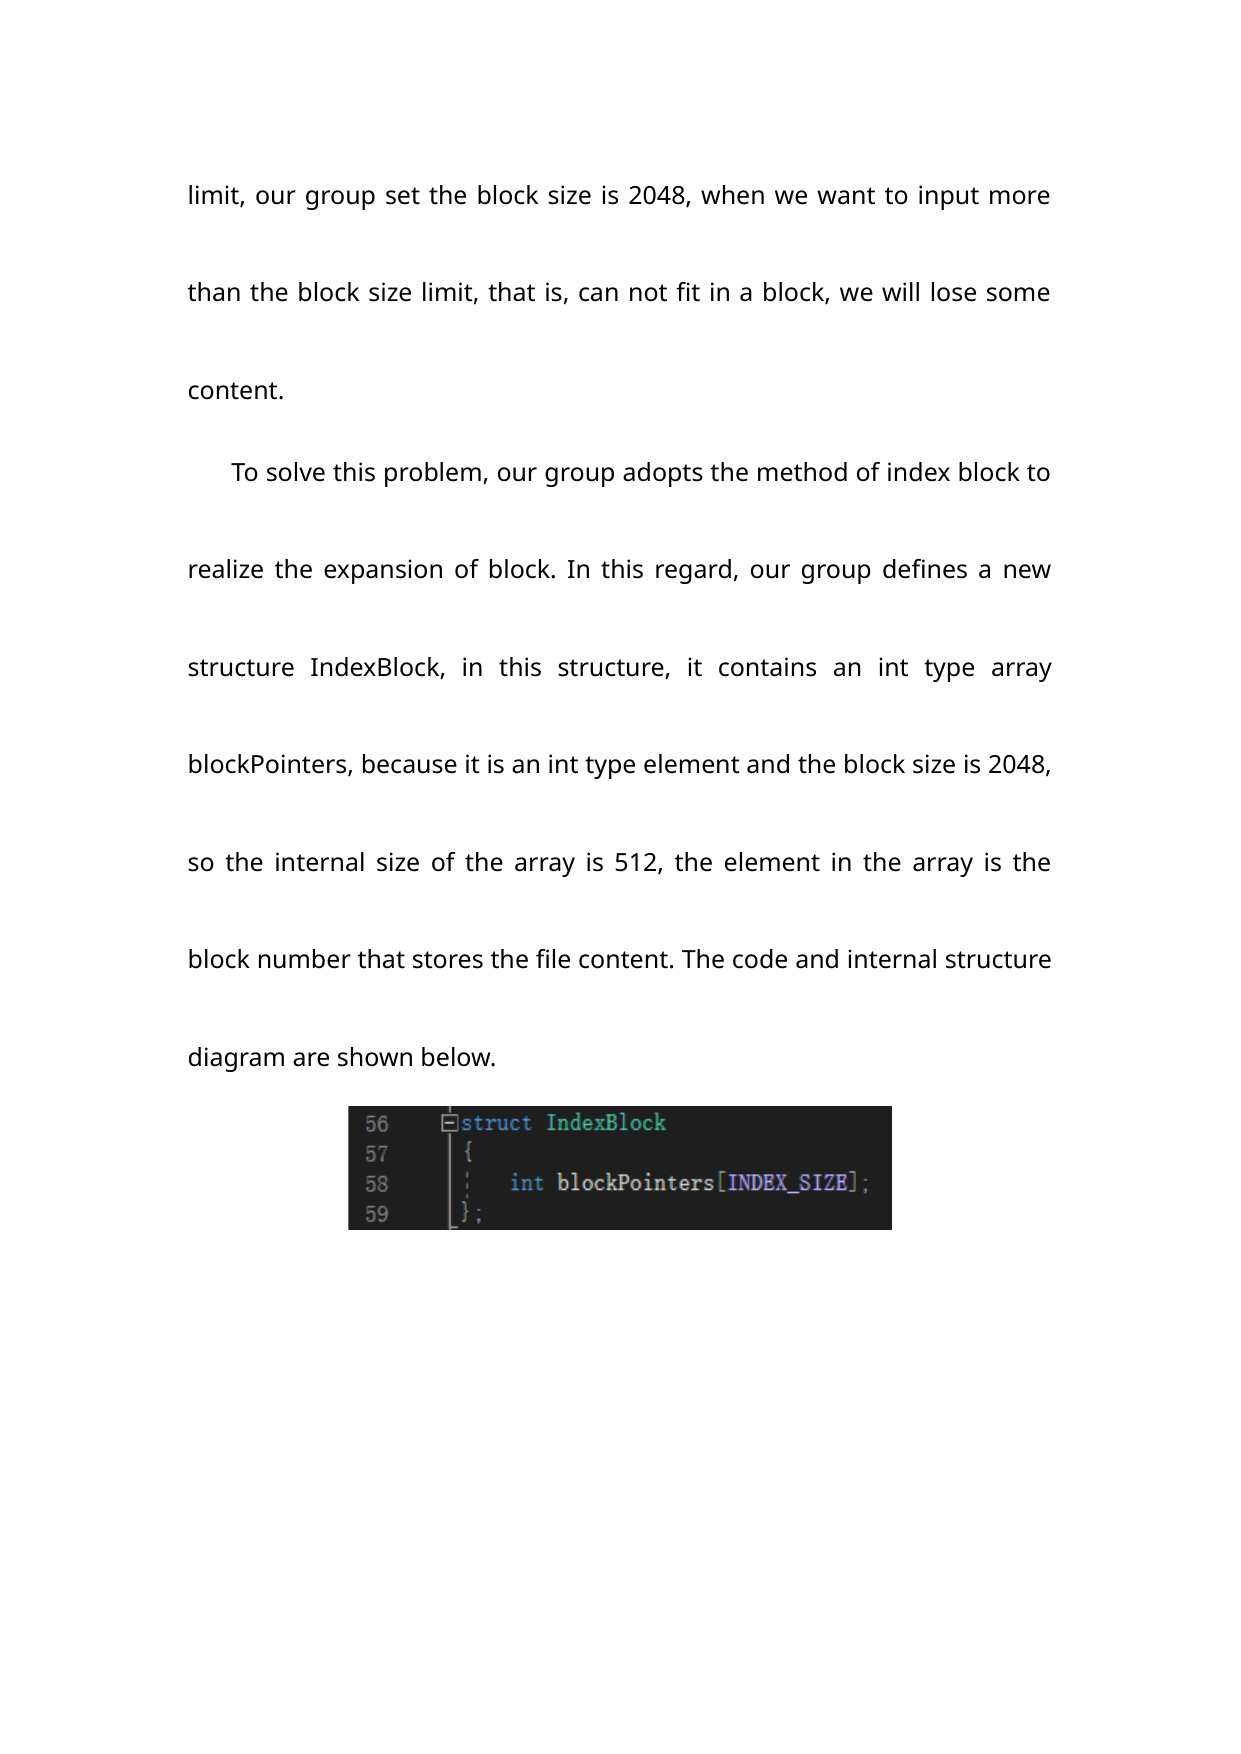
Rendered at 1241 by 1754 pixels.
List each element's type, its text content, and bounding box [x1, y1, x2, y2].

text To solve this problem, our group adopts the method of index block to realize the expansion of block. In this regard, our group defines a new structure IndexBlock, in this structure, it contains an int type array blockPointers, because it is an int type element and the block size is 2048, so the internal size of the array is 512, the element in the array is the block number that stores the file content. The code and internal structure diagram are shown below. [187, 439, 1053, 1089]
picture [348, 1106, 892, 1230]
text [187, 162, 1053, 422]
